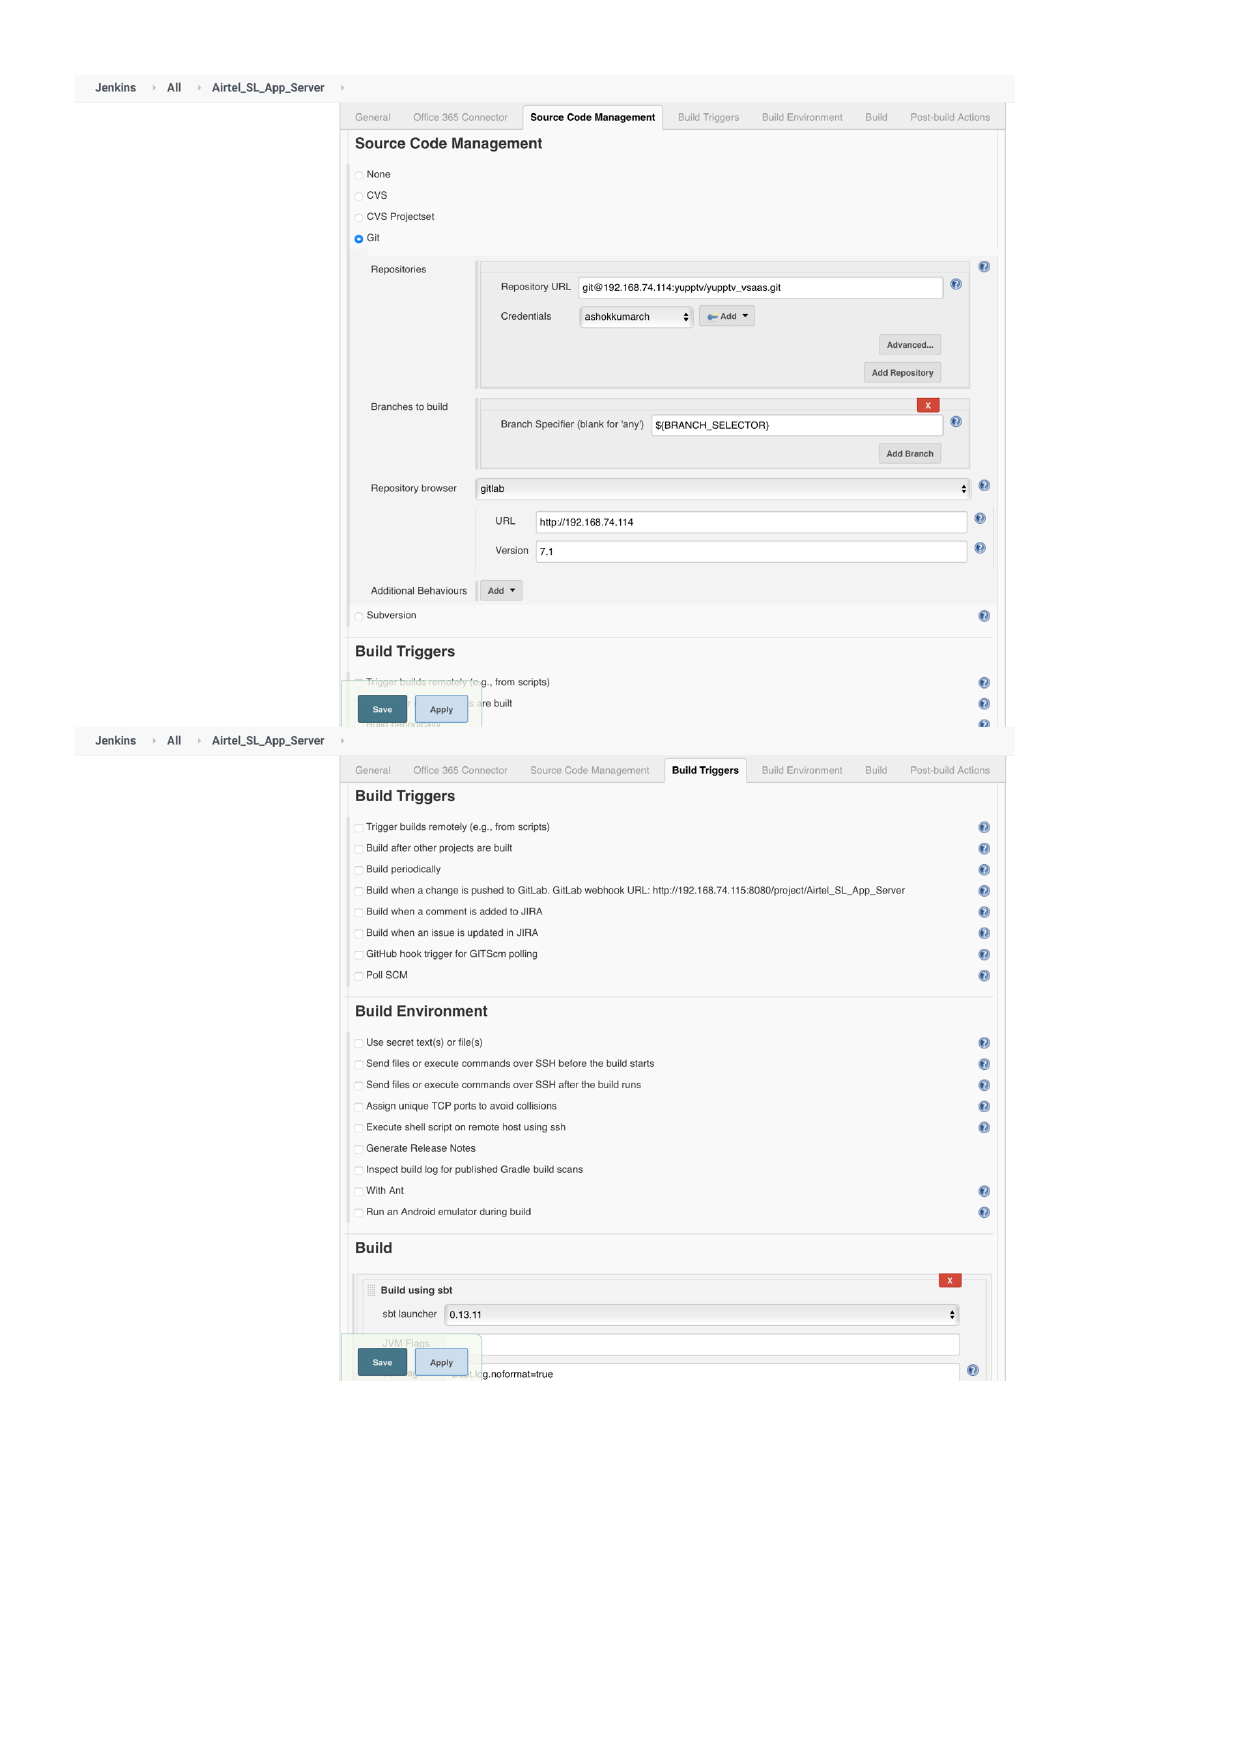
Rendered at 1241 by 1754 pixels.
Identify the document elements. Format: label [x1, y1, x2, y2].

picture [75, 75, 1015, 1381]
